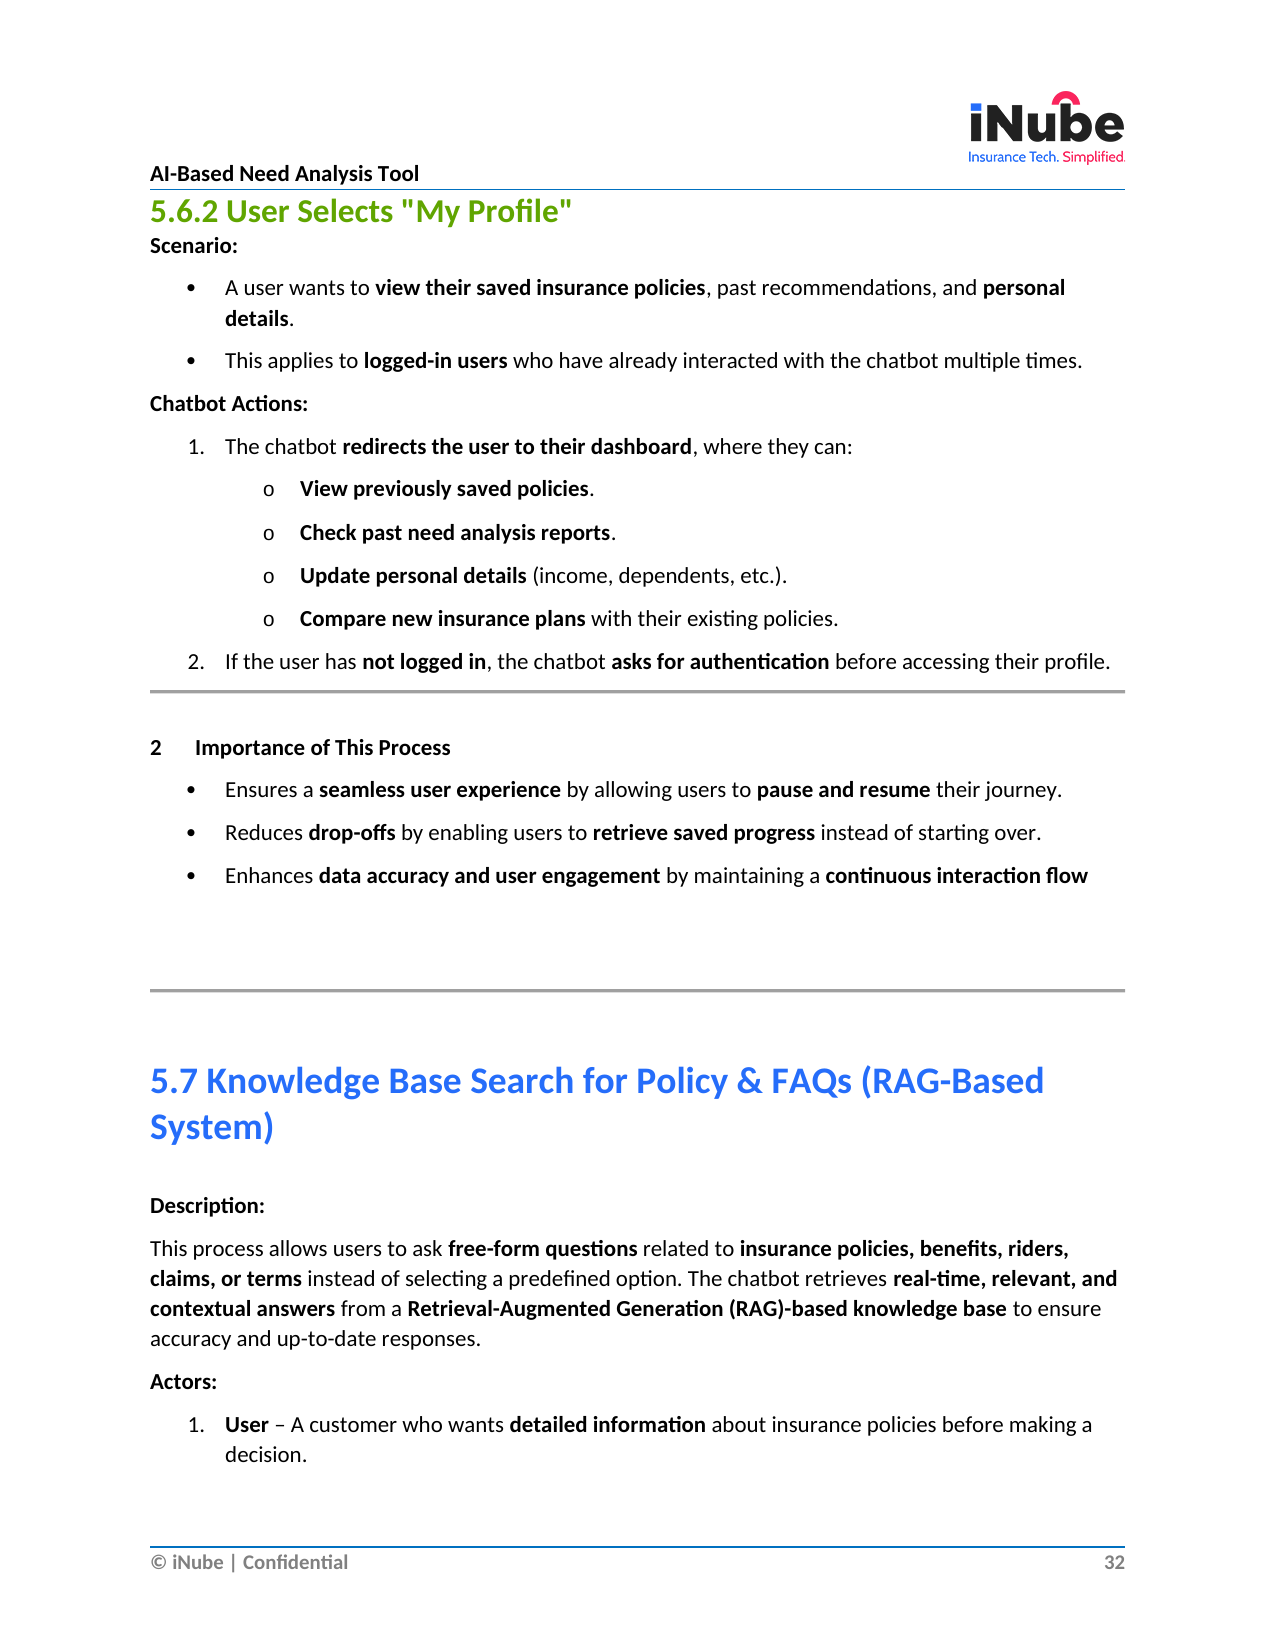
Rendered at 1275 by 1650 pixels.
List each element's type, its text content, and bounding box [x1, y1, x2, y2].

list A user wants to view their saved insurance policies, past recommendations, and personal details. [187, 273, 1125, 332]
subtitle 5.6.2 User Selects "My Profile" [150, 190, 1125, 231]
list View previously saved policies. [262, 474, 1125, 503]
list Update personal details (income, dependents, etc.). [262, 561, 1125, 589]
text Description: [150, 1191, 1125, 1219]
list This applies to logged-in users who have already interacted with the chatbot multiple times. [187, 346, 1125, 374]
list Importance of This Process [150, 733, 1125, 761]
text Actors: [150, 1367, 1125, 1395]
list Compare new insurance plans with their existing policies. [262, 604, 1125, 633]
list Check past need analysis reports. [262, 518, 1125, 546]
list The chatbot redirects the user to their dashboard, where they can: [187, 432, 1125, 460]
list User – A customer who wants detailed information about insurance policies before making a decision. [187, 1410, 1125, 1468]
list Ensures a seamless user experience by allowing users to pause and resume their journey. [187, 776, 1125, 804]
text Chatbot Actions: [150, 389, 1125, 417]
list Enhances data accuracy and user engagement by maintaining a continuous interaction flow [187, 861, 1125, 889]
text This process allows users to ask free-form questions related to insurance policies, benefits, riders, claims, or terms instead of selecting a predefined option. The chatbot retrieves real-time, relevant, and contextual answers from a Retrieval-Augmented Generation (RAG)-based knowledge base to ensure accuracy and up-to-date responses. [150, 1234, 1125, 1353]
text Scenario: [150, 231, 1125, 259]
subtitle 5.7 Knowledge Base Search for Policy & FAQs (RAG-Based System) [150, 1057, 1125, 1148]
picture [968, 75, 1125, 182]
list Reduces drop-offs by enabling users to retrieve saved progress instead of starting over. [187, 818, 1125, 846]
list If the user has not logged in, the chatbot asks for authentication before accessing their profile. [187, 647, 1125, 676]
